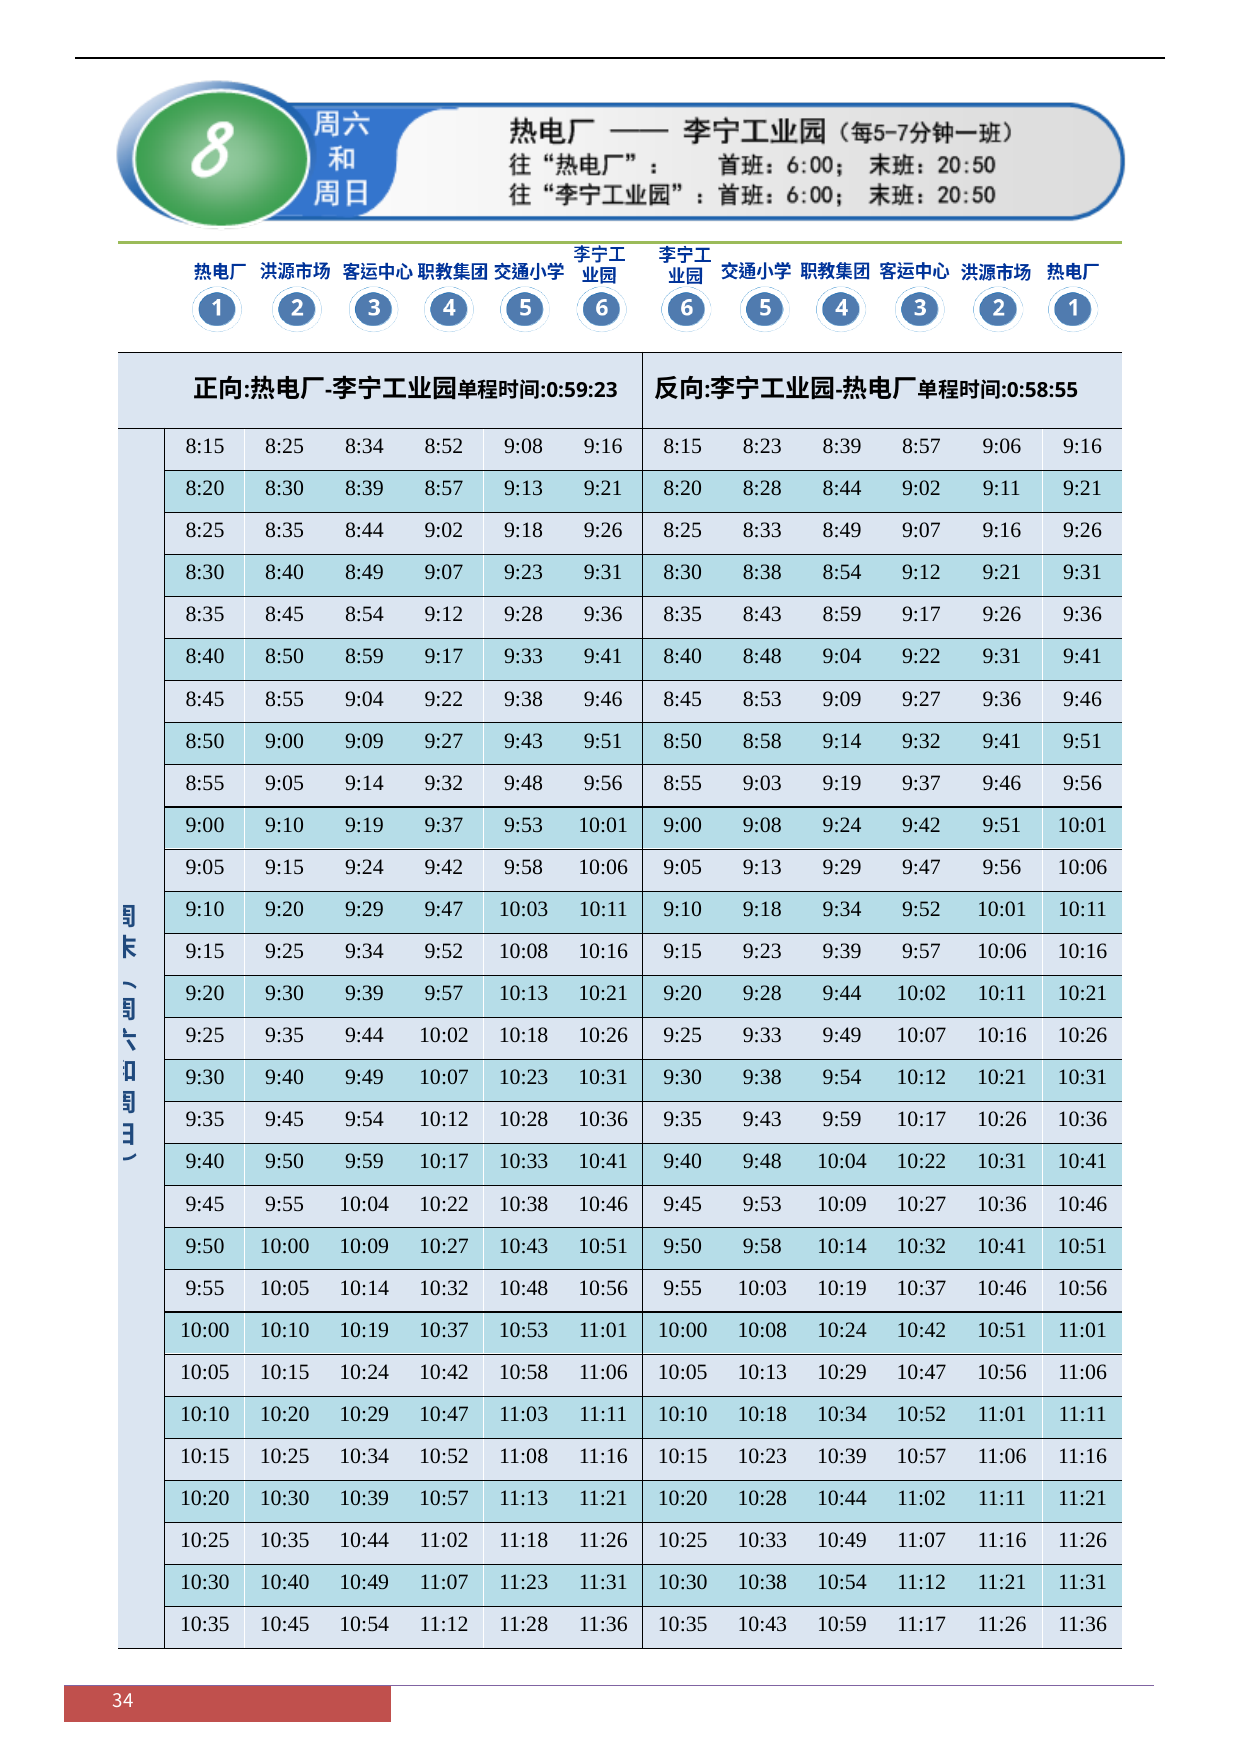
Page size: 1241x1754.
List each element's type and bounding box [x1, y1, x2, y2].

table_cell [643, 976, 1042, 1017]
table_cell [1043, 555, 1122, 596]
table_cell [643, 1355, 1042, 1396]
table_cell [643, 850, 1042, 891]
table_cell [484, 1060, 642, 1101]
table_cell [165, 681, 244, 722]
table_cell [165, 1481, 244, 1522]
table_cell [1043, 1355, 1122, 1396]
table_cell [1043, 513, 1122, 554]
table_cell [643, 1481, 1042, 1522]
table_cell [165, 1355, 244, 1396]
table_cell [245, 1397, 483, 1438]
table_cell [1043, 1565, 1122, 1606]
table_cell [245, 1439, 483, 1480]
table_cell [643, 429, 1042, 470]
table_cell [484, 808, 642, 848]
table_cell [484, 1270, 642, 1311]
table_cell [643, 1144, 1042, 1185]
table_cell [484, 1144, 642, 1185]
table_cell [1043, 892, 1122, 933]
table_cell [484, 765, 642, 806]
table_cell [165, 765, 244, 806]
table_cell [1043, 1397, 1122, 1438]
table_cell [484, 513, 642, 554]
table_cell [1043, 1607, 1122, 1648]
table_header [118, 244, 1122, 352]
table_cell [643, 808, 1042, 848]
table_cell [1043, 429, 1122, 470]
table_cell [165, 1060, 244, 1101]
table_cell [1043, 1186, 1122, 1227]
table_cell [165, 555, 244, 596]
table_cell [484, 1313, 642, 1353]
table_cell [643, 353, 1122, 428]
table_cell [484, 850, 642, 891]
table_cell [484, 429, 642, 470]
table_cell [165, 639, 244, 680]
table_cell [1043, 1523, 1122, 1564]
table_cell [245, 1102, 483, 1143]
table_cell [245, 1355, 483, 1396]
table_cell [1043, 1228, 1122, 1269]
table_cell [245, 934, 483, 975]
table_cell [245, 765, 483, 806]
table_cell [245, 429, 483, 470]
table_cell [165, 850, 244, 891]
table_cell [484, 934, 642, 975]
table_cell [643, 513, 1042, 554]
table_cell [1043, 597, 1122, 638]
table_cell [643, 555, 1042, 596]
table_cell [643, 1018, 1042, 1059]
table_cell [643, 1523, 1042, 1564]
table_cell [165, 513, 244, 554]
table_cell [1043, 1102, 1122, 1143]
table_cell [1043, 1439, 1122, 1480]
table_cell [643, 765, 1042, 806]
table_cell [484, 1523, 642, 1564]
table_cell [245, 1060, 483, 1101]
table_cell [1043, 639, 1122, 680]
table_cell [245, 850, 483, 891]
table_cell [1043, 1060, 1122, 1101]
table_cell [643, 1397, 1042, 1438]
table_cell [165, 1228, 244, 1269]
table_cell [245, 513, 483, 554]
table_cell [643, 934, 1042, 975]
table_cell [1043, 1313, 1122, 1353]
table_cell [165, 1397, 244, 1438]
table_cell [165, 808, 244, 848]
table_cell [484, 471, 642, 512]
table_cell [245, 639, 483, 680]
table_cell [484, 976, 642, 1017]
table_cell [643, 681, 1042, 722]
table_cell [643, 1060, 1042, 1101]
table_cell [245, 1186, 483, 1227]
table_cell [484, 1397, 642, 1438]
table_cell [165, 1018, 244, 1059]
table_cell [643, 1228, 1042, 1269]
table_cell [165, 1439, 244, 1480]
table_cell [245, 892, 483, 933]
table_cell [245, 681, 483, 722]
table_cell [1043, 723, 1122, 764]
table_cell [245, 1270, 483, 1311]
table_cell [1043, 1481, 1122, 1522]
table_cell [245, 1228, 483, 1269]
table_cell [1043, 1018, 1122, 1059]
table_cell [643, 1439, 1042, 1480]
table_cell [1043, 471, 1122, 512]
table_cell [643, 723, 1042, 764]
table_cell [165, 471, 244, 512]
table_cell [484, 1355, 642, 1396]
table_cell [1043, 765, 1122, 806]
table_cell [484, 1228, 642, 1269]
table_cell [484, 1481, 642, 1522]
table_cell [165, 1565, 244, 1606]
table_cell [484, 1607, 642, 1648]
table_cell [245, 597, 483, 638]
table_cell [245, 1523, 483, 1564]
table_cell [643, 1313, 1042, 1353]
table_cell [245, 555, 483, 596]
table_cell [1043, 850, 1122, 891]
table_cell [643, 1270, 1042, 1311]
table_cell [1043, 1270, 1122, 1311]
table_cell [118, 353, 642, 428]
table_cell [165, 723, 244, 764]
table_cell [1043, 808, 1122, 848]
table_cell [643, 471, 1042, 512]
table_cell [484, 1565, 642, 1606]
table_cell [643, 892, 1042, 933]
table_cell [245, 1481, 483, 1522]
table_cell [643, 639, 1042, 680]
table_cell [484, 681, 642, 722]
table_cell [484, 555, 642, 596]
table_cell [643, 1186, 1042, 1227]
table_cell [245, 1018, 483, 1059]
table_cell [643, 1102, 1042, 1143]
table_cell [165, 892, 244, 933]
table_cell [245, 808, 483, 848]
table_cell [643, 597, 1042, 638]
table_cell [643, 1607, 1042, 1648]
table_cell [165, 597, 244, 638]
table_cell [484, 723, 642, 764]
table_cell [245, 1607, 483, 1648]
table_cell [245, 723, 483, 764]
picture [112, 76, 1133, 237]
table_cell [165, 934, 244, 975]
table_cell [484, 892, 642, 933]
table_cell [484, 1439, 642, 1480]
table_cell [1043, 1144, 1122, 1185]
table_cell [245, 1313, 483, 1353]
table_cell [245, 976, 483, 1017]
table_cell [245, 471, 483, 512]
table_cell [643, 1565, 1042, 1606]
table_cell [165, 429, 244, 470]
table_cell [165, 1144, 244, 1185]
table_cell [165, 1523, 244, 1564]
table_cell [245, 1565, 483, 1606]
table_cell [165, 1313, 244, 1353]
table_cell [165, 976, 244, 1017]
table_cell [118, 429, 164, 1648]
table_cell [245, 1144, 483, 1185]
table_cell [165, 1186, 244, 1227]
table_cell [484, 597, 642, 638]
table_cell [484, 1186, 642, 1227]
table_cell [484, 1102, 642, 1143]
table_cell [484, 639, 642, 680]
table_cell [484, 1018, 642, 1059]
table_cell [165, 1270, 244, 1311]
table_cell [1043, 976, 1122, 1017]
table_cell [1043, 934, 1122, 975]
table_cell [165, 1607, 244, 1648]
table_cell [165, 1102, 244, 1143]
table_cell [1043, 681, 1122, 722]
